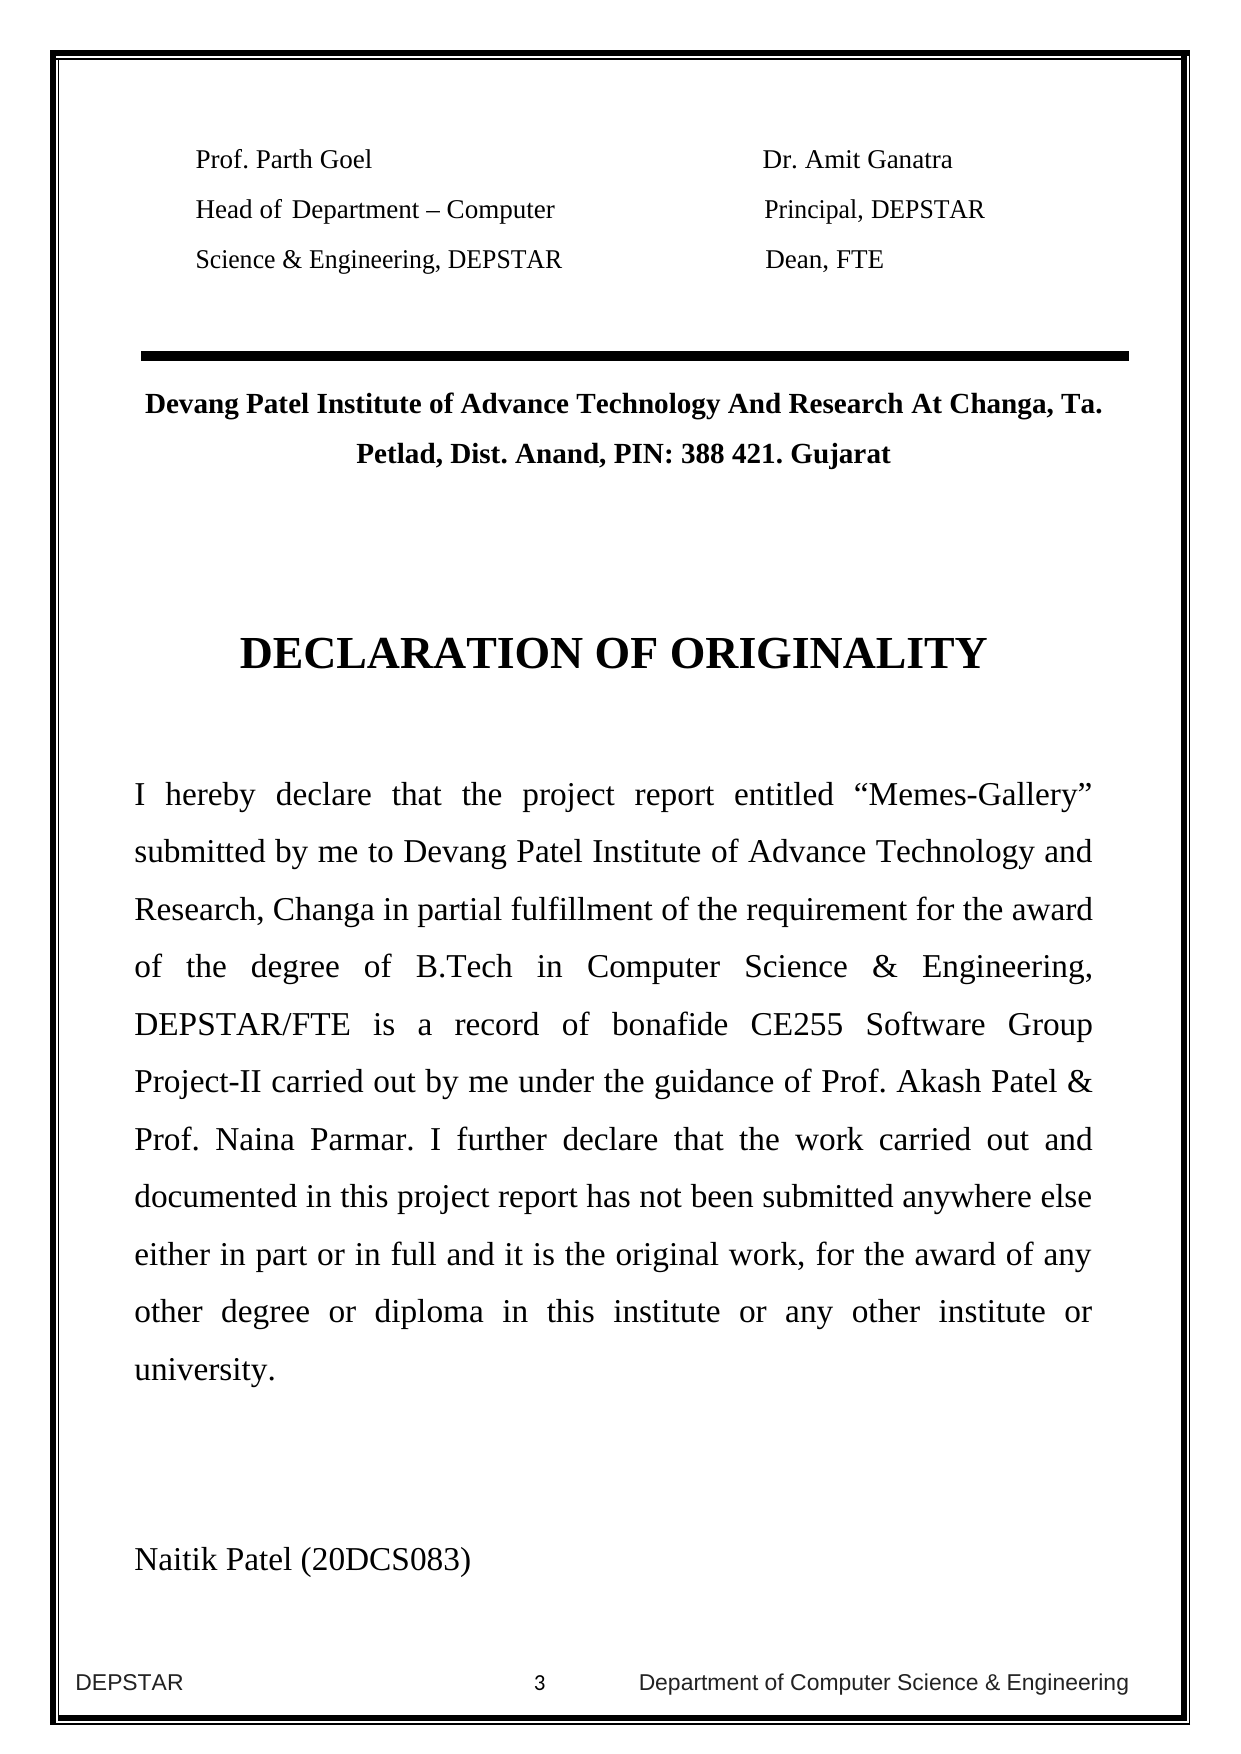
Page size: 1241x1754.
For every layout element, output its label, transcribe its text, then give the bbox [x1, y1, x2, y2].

table_cell [124, 341, 1165, 386]
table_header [124, 75, 1165, 341]
text I hereby declare that the project report entitled “Memes-Gallery” submitted by me to Devang Patel Institute of Advance Technology and Research, Changa in partial fulfillment of the requirement for the award of the degree of B.Tech in Computer Science & Engineering, DEPSTAR/FTE is a record of bonafide CE255 Software Group Project-II carried out by me under the guidance of Prof. Akash Patel & Prof. Naina Parmar. I further declare that the work carried out and documented in this project report has not been submitted anywhere else either in part or in full and it is the original work, for the award of any other degree or diploma in this institute or any other institute or university. [134, 774, 1094, 1387]
text Naitik Patel (20DCS083) [134, 1539, 1165, 1577]
table_cell Devang Patel Institute of Advance Technology And Research At Changa, Ta. Petlad, Dist. Anand, PIN: 388 421. Gujarat [124, 386, 1165, 500]
subtitle DECLARATION OF ORIGINALITY [134, 625, 1094, 678]
